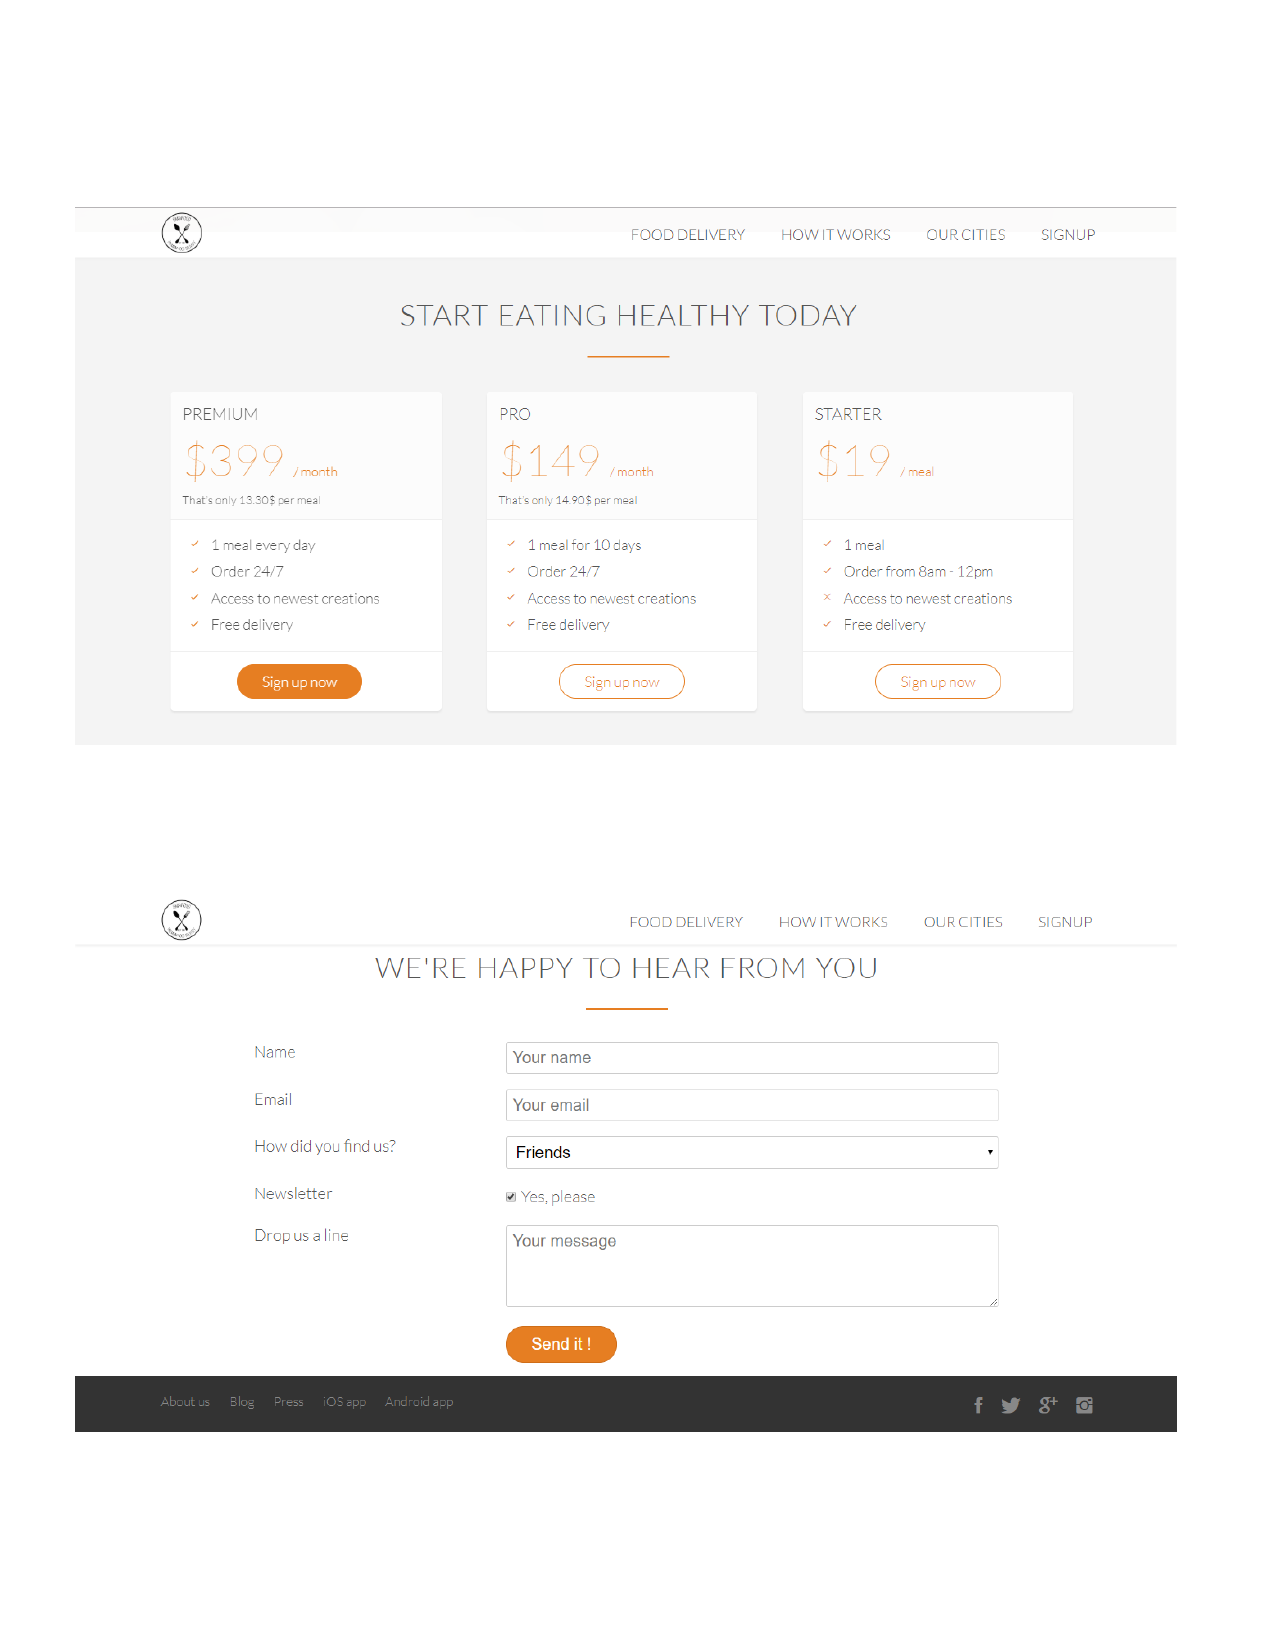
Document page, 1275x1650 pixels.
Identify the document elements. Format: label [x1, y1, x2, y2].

picture [75, 207, 1177, 745]
picture [75, 895, 1177, 1432]
